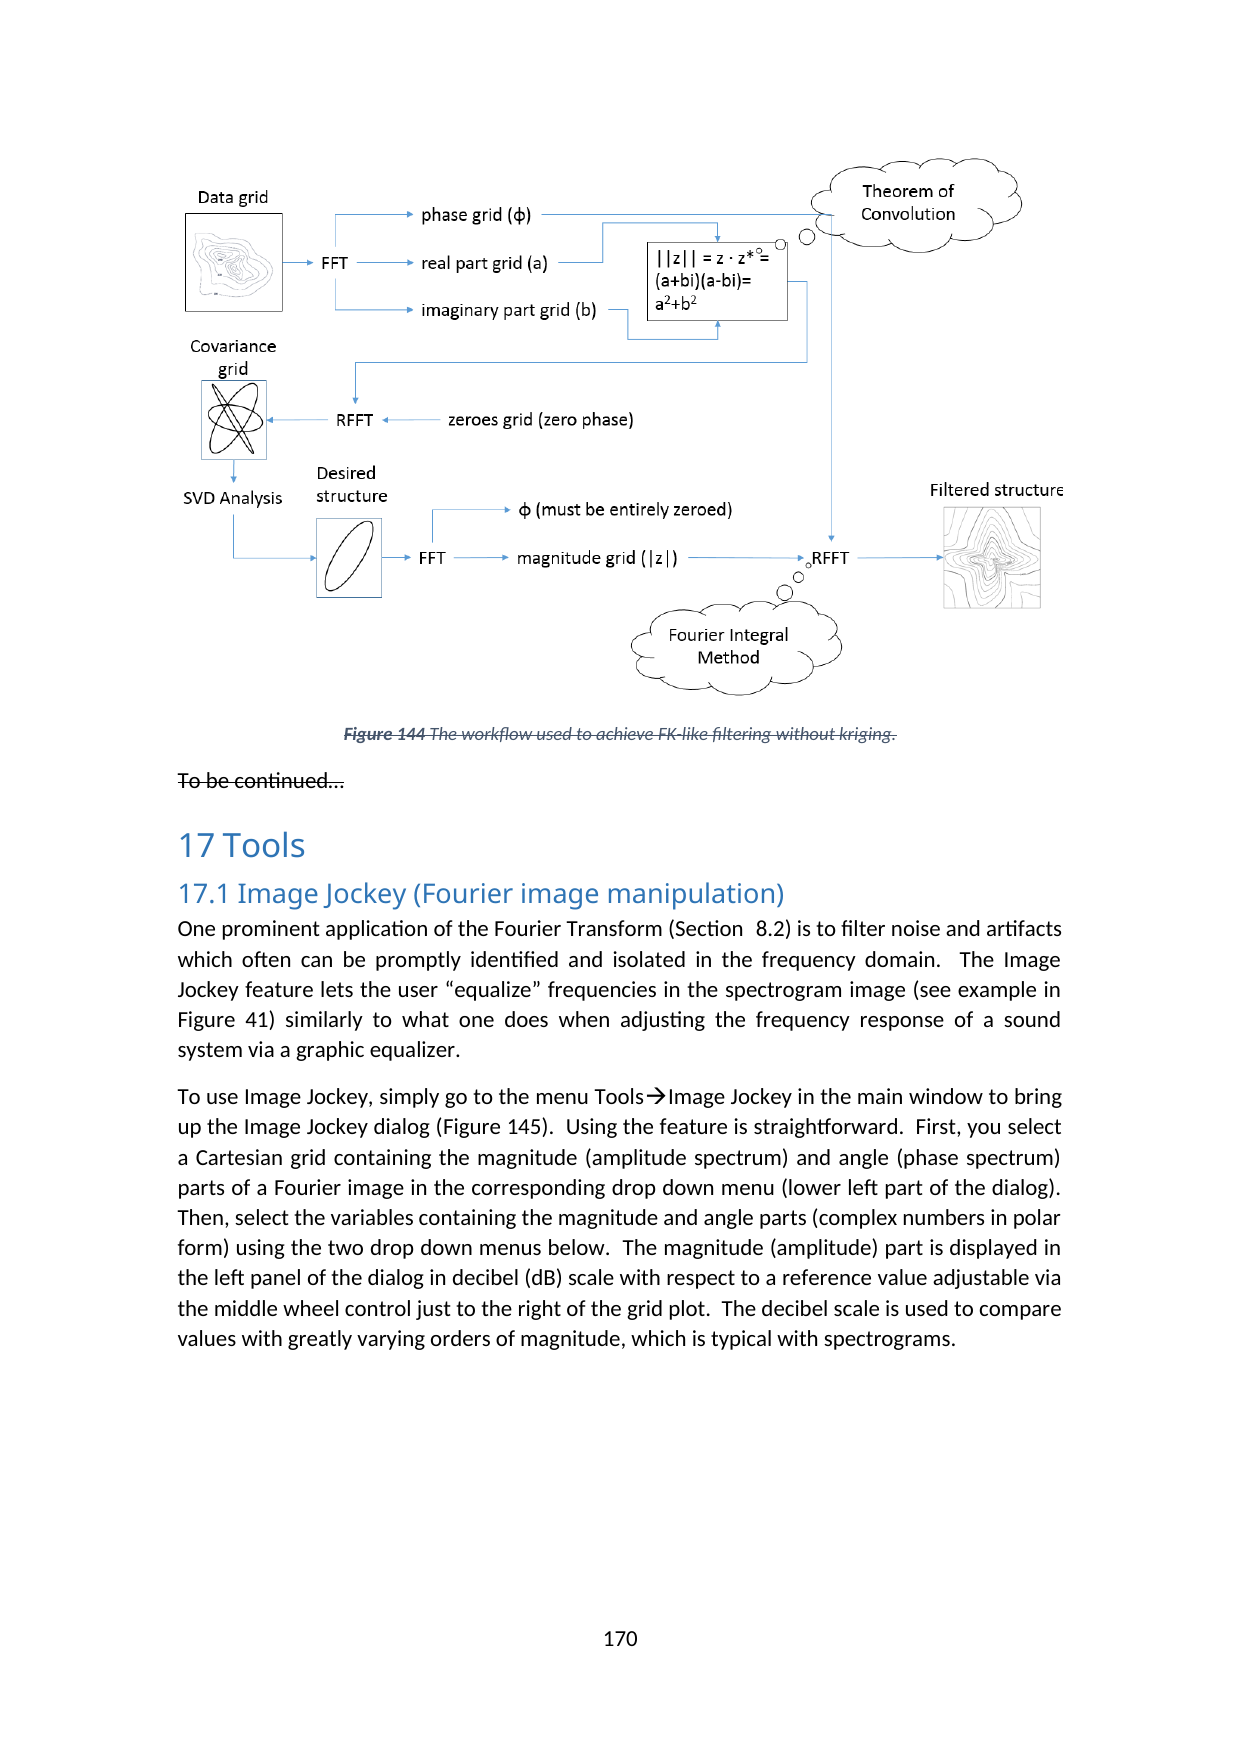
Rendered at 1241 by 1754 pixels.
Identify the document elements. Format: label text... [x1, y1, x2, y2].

subtitle Image Jockey (Fourier image manipulation) [177, 875, 1063, 912]
subtitle Tools [177, 822, 1063, 867]
text One prominent application of the Fourier Transform (Section 8.2) is to filter noise and artifacts which often can be promptly identified and isolated in the frequency domain. The Image Jockey feature lets the user “equalize” frequencies in the spectrogram image (see example in Figure 40) similarly to what one does when adjusting the frequency response of a sound system via a graphic equalizer. [177, 914, 1063, 1063]
text To use Image Jockey, simply go to the menu ToolsImage Jockey in the main window to bring up the Image Jockey dialog (Figure 144). Using the feature is straightforward. First, you select a Cartesian grid containing the magnitude (amplitude spectrum) and angle (phase spectrum) parts of a Fourier image in the corresponding drop down menu (lower left part of the dialog). Then, select the variables containing the magnitude and angle parts (complex numbers in polar form) using the two drop down menus below. The magnitude (amplitude) part is displayed in the left panel of the dialog in decibel (dB) scale with respect to a reference value adjustable via the middle wheel control just to the right of the grid plot. The decibel scale is used to compare values with greatly varying orders of magnitude, which is typical with spectrograms. [177, 1082, 1063, 1352]
text Figure 144 The workflow used to achieve FK-like filtering without kriging. [177, 723, 1063, 746]
text To be continued… [177, 766, 1063, 794]
picture [177, 147, 1063, 704]
